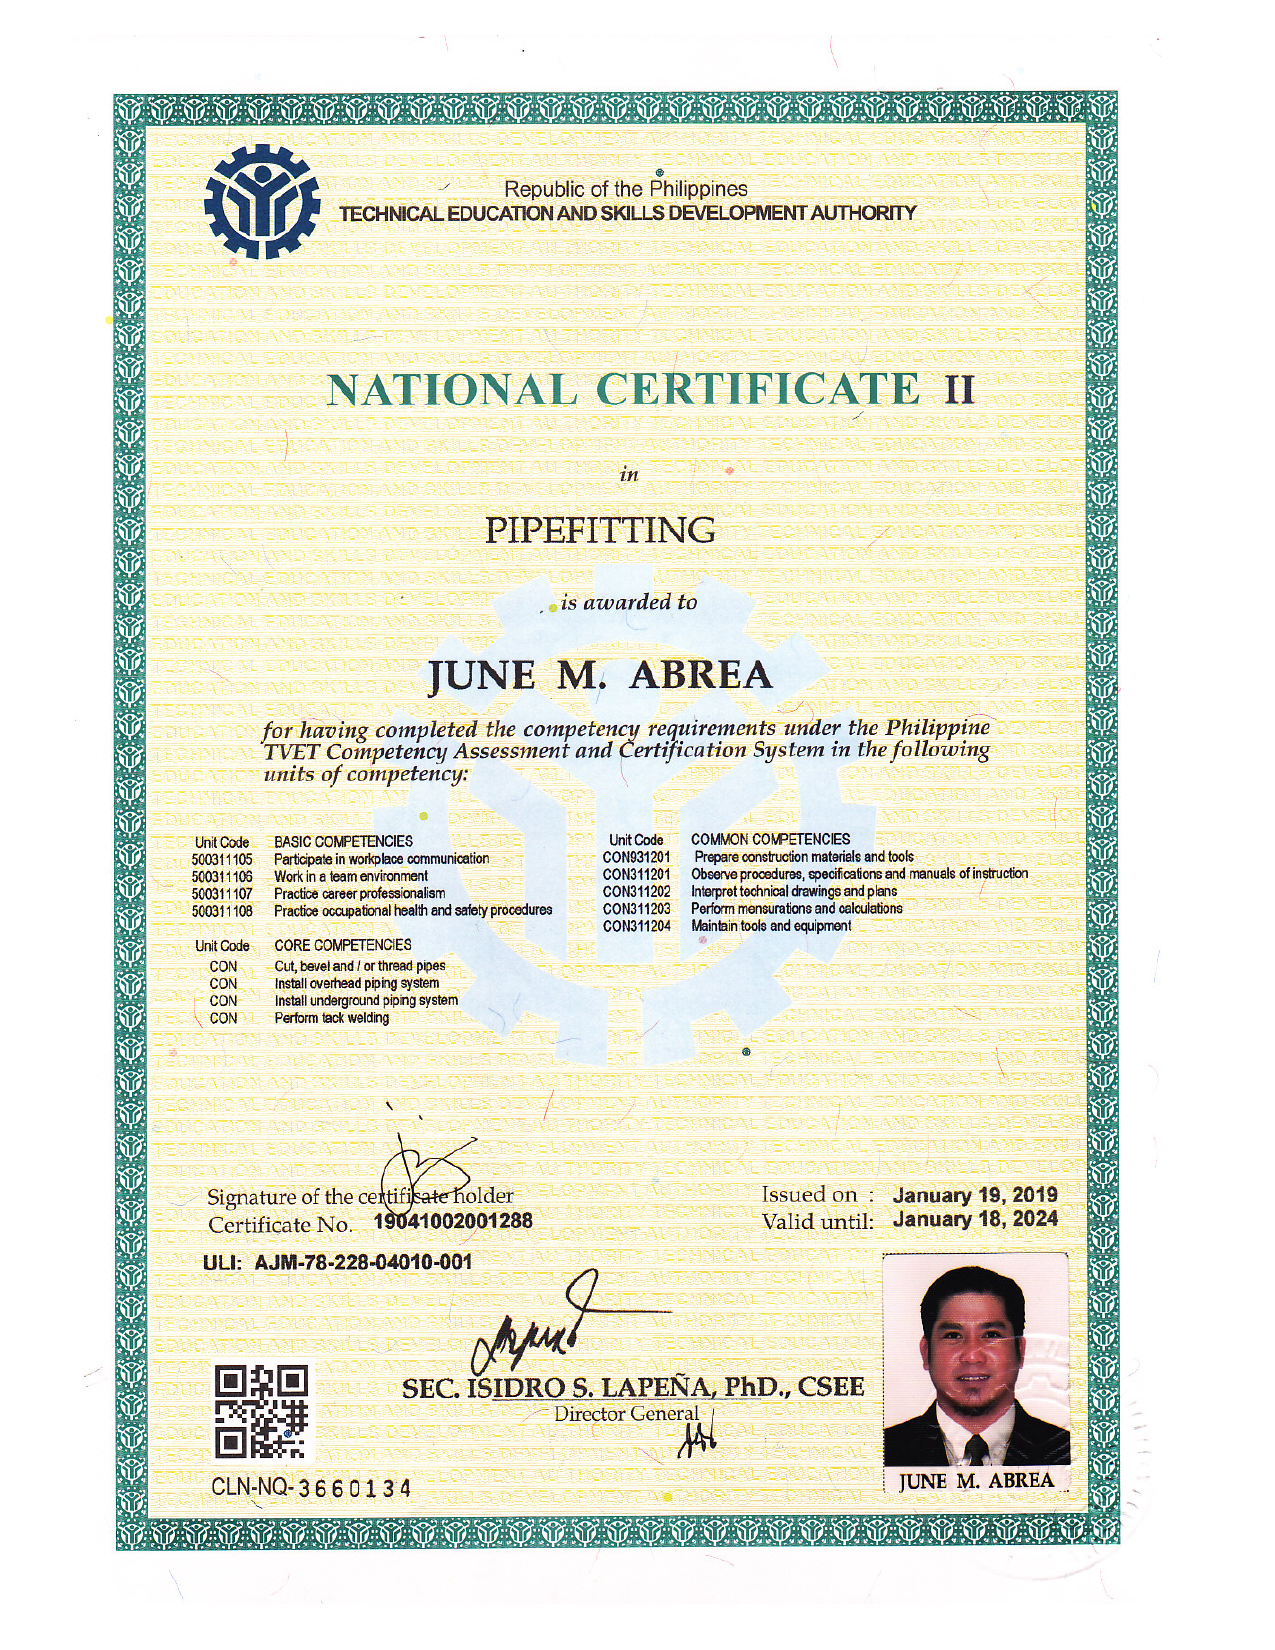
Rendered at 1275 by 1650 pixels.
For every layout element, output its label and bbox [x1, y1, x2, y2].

picture [74, 35, 1161, 1604]
